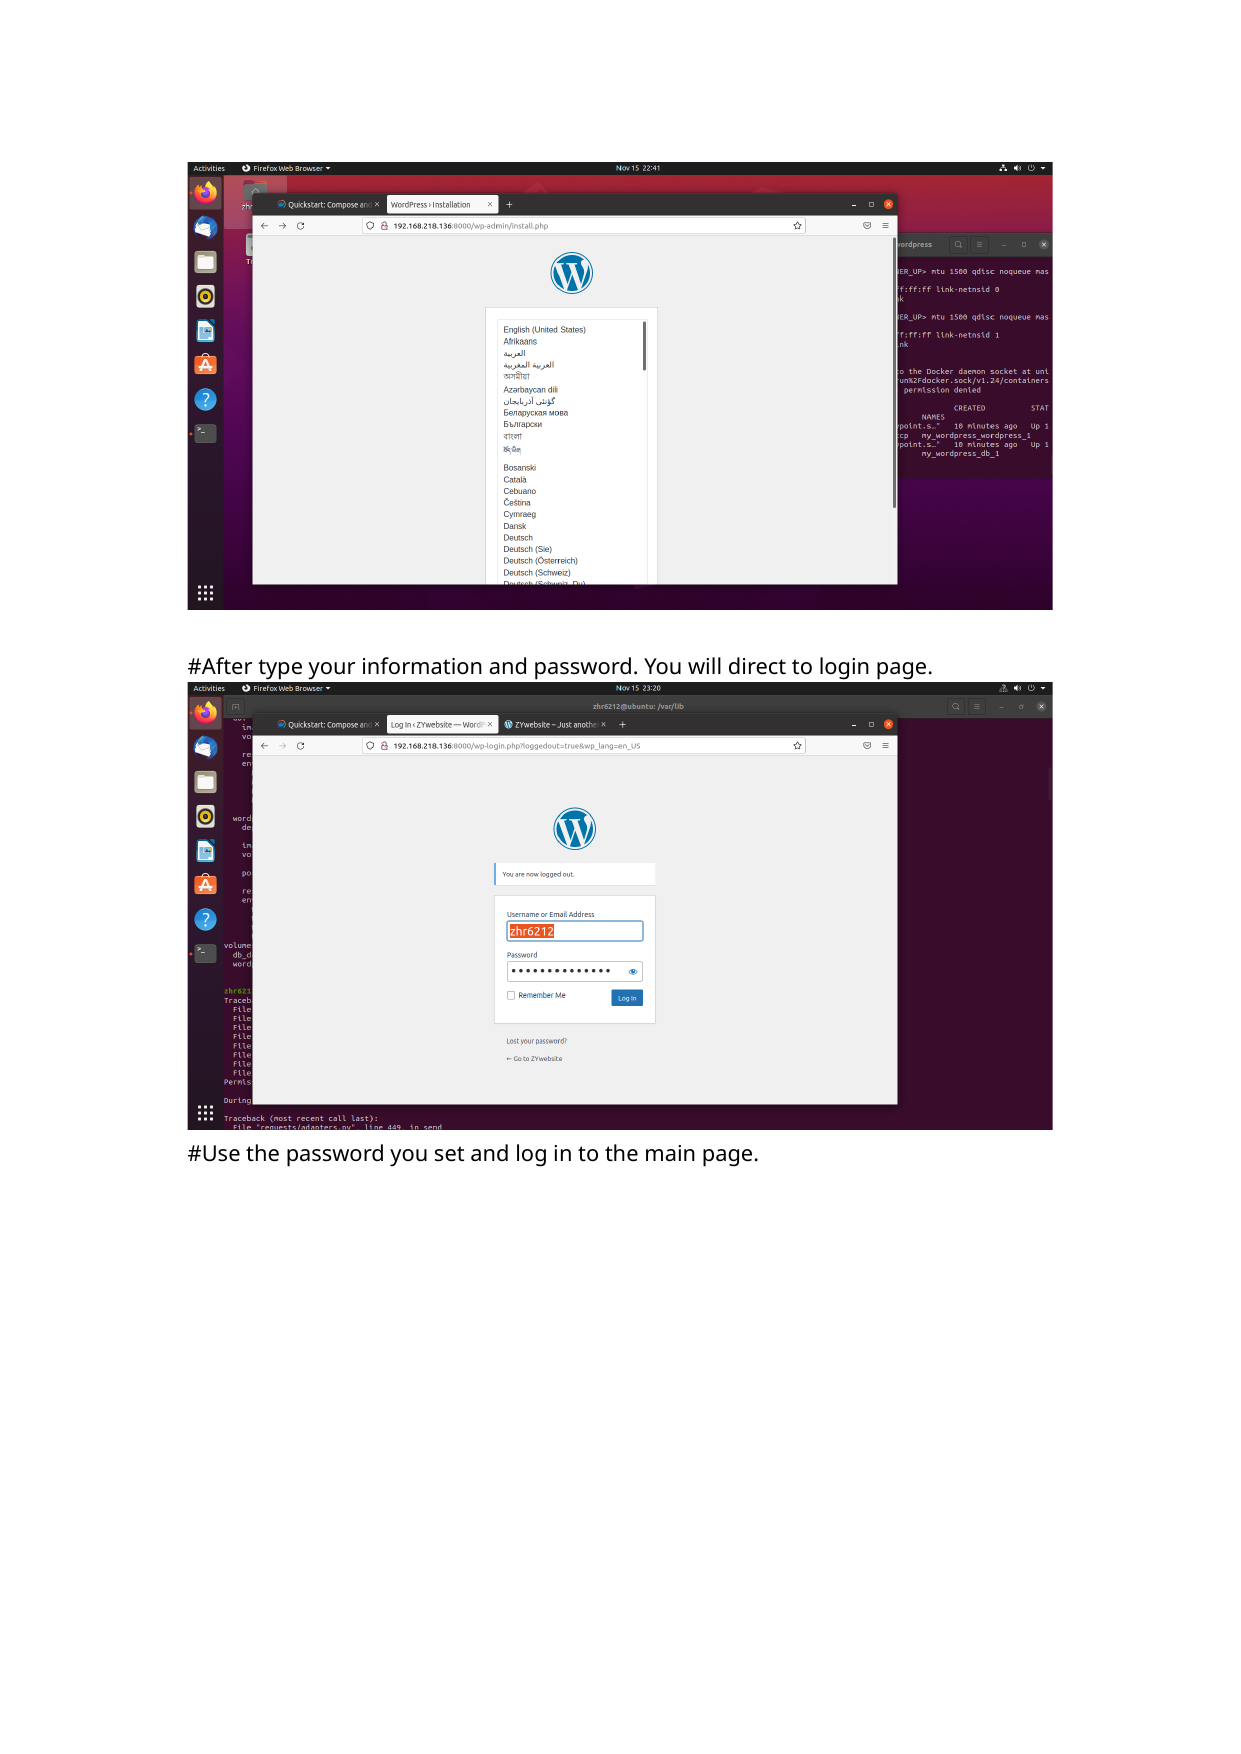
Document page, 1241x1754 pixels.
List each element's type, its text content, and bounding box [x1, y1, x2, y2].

picture [187, 162, 1053, 610]
text #After type your information and password. You will direct to login page. [187, 649, 1053, 682]
picture [187, 682, 1053, 1130]
text #Use the password you set and log in to the main page. [187, 1137, 1053, 1169]
